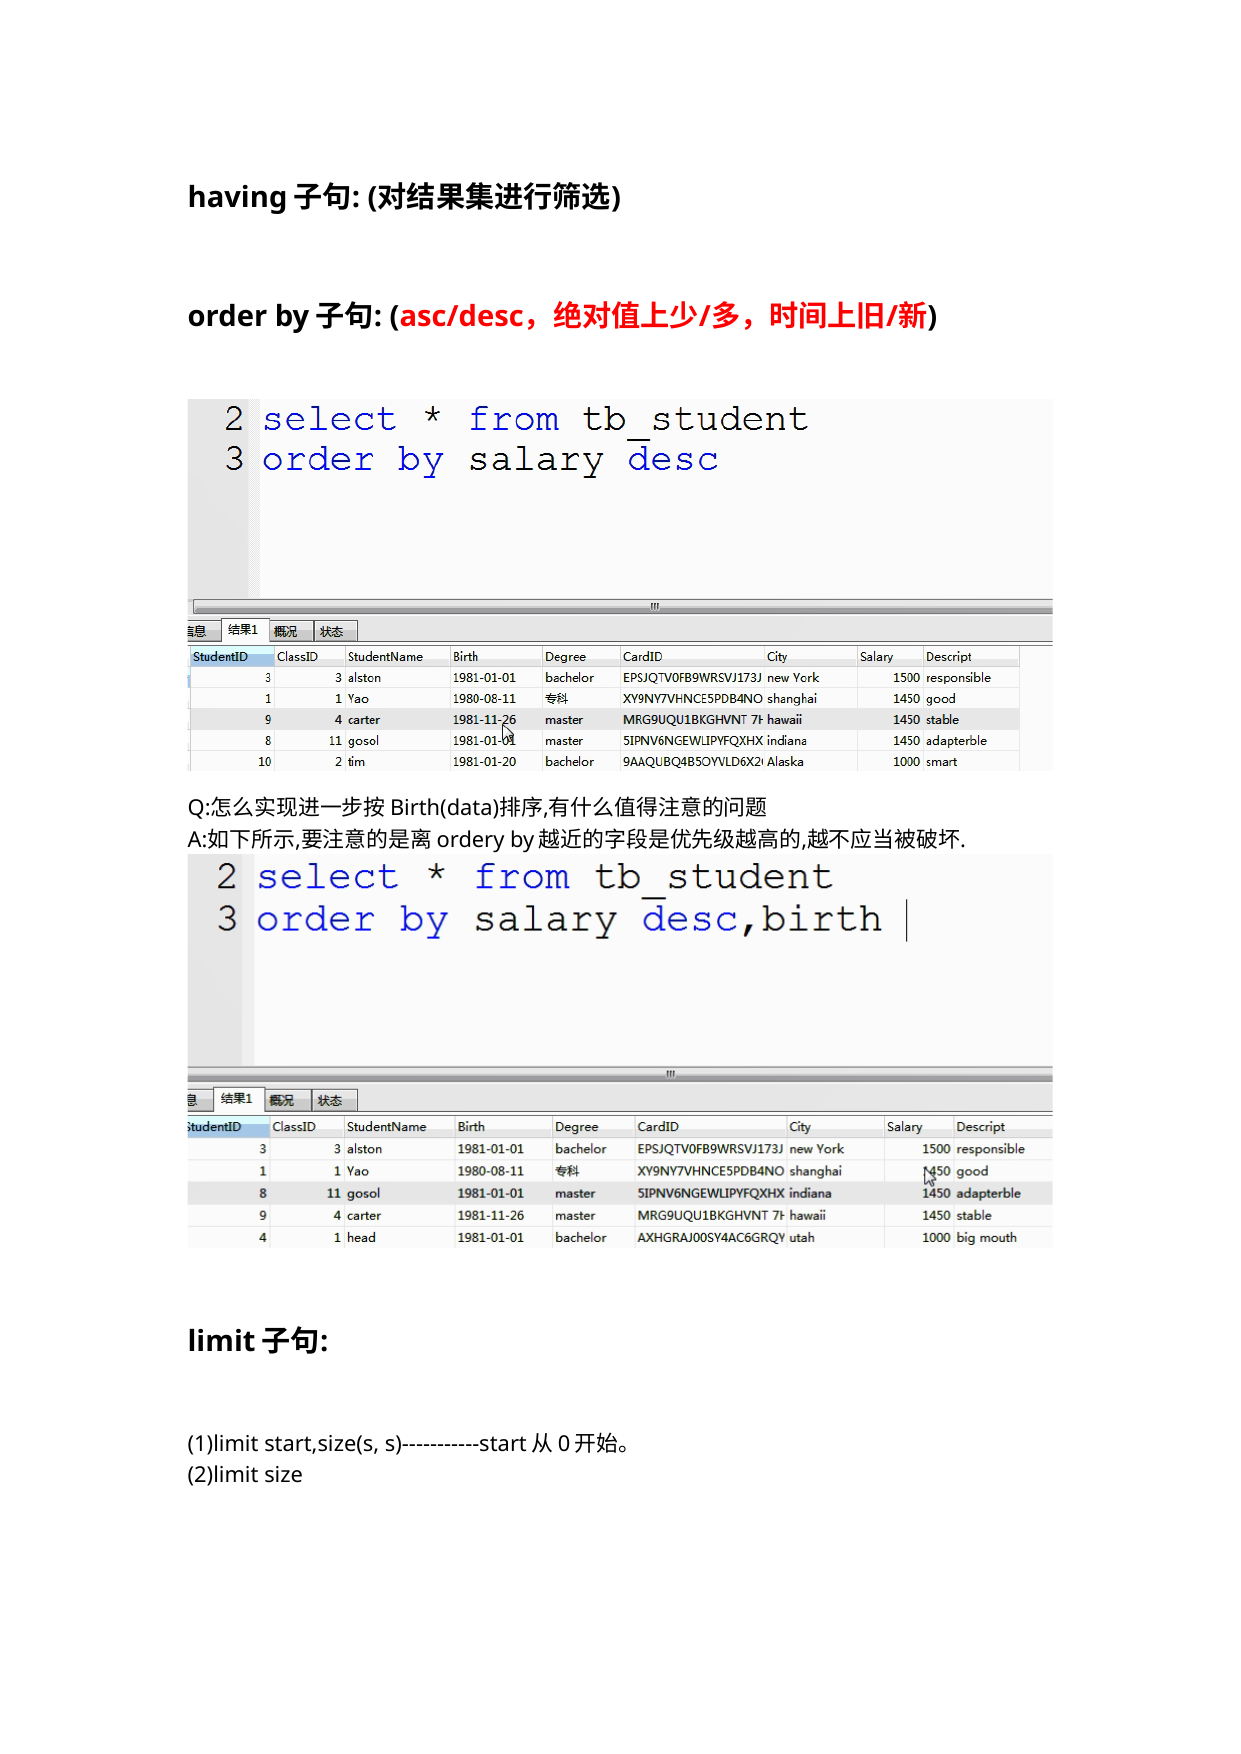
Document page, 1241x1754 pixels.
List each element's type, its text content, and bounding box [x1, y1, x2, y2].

text A:如下所示,要注意的是离ordery by越近的字段是优先级越高的,越不应当被破坏. [187, 822, 1053, 854]
subtitle order by子句: (asc/desc，绝对值上少/多，时间上旧/新) [187, 281, 1053, 346]
subtitle limit子句: [187, 1306, 1053, 1371]
picture [187, 854, 1053, 1248]
text (1)limit start,size(s, s)-----------start从0开始。 [187, 1425, 1053, 1458]
text (2)limit size [187, 1458, 1053, 1490]
subtitle having子句: (对结果集进行筛选) [187, 162, 1053, 227]
text Q:怎么实现进一步按Birth(data)排序,有什么值得注意的问题 [187, 790, 1053, 822]
picture [187, 399, 1053, 771]
